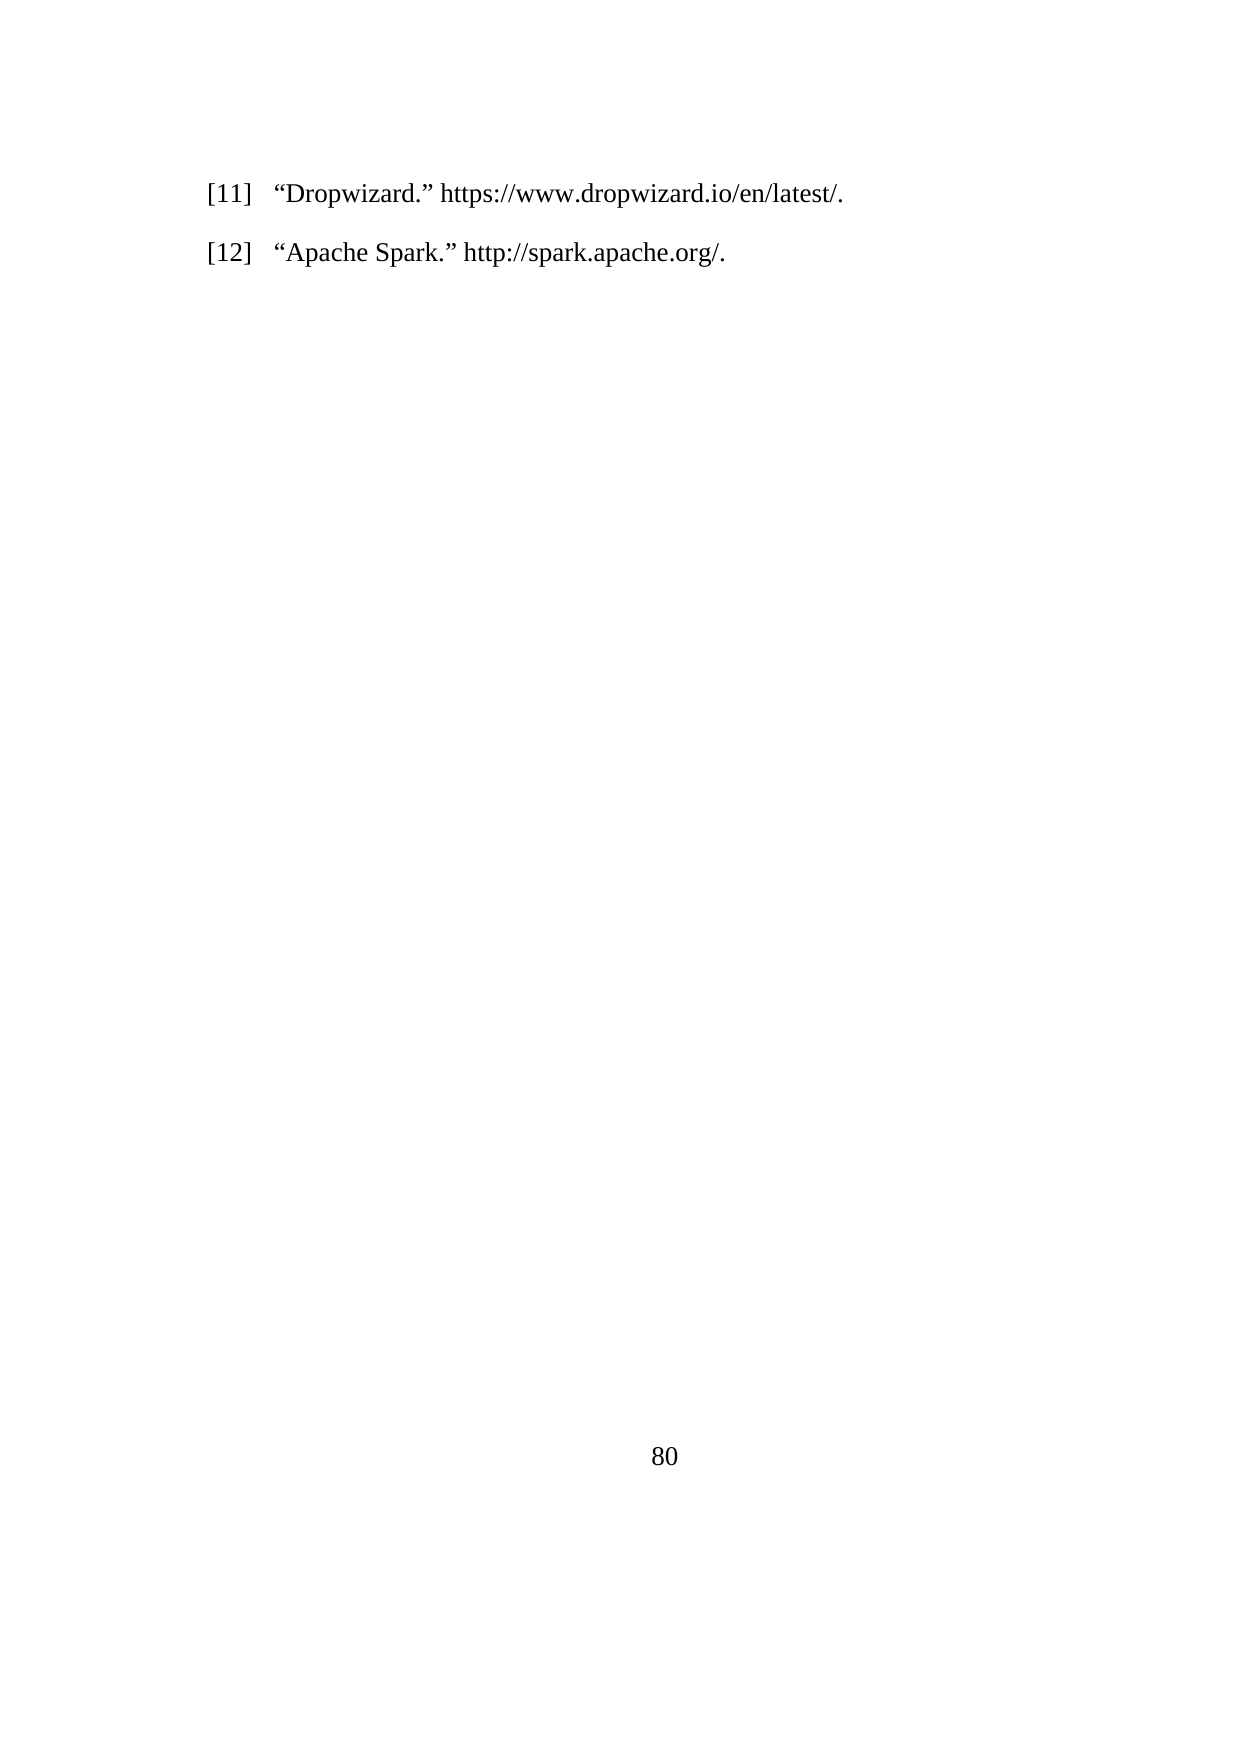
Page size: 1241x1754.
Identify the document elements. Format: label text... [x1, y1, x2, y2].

text [12] “Apache Spark.” http://spark.apache.org/. [207, 236, 1122, 267]
text [11] “Dropwizard.” https://www.dropwizard.io/en/latest/. [207, 177, 1122, 208]
